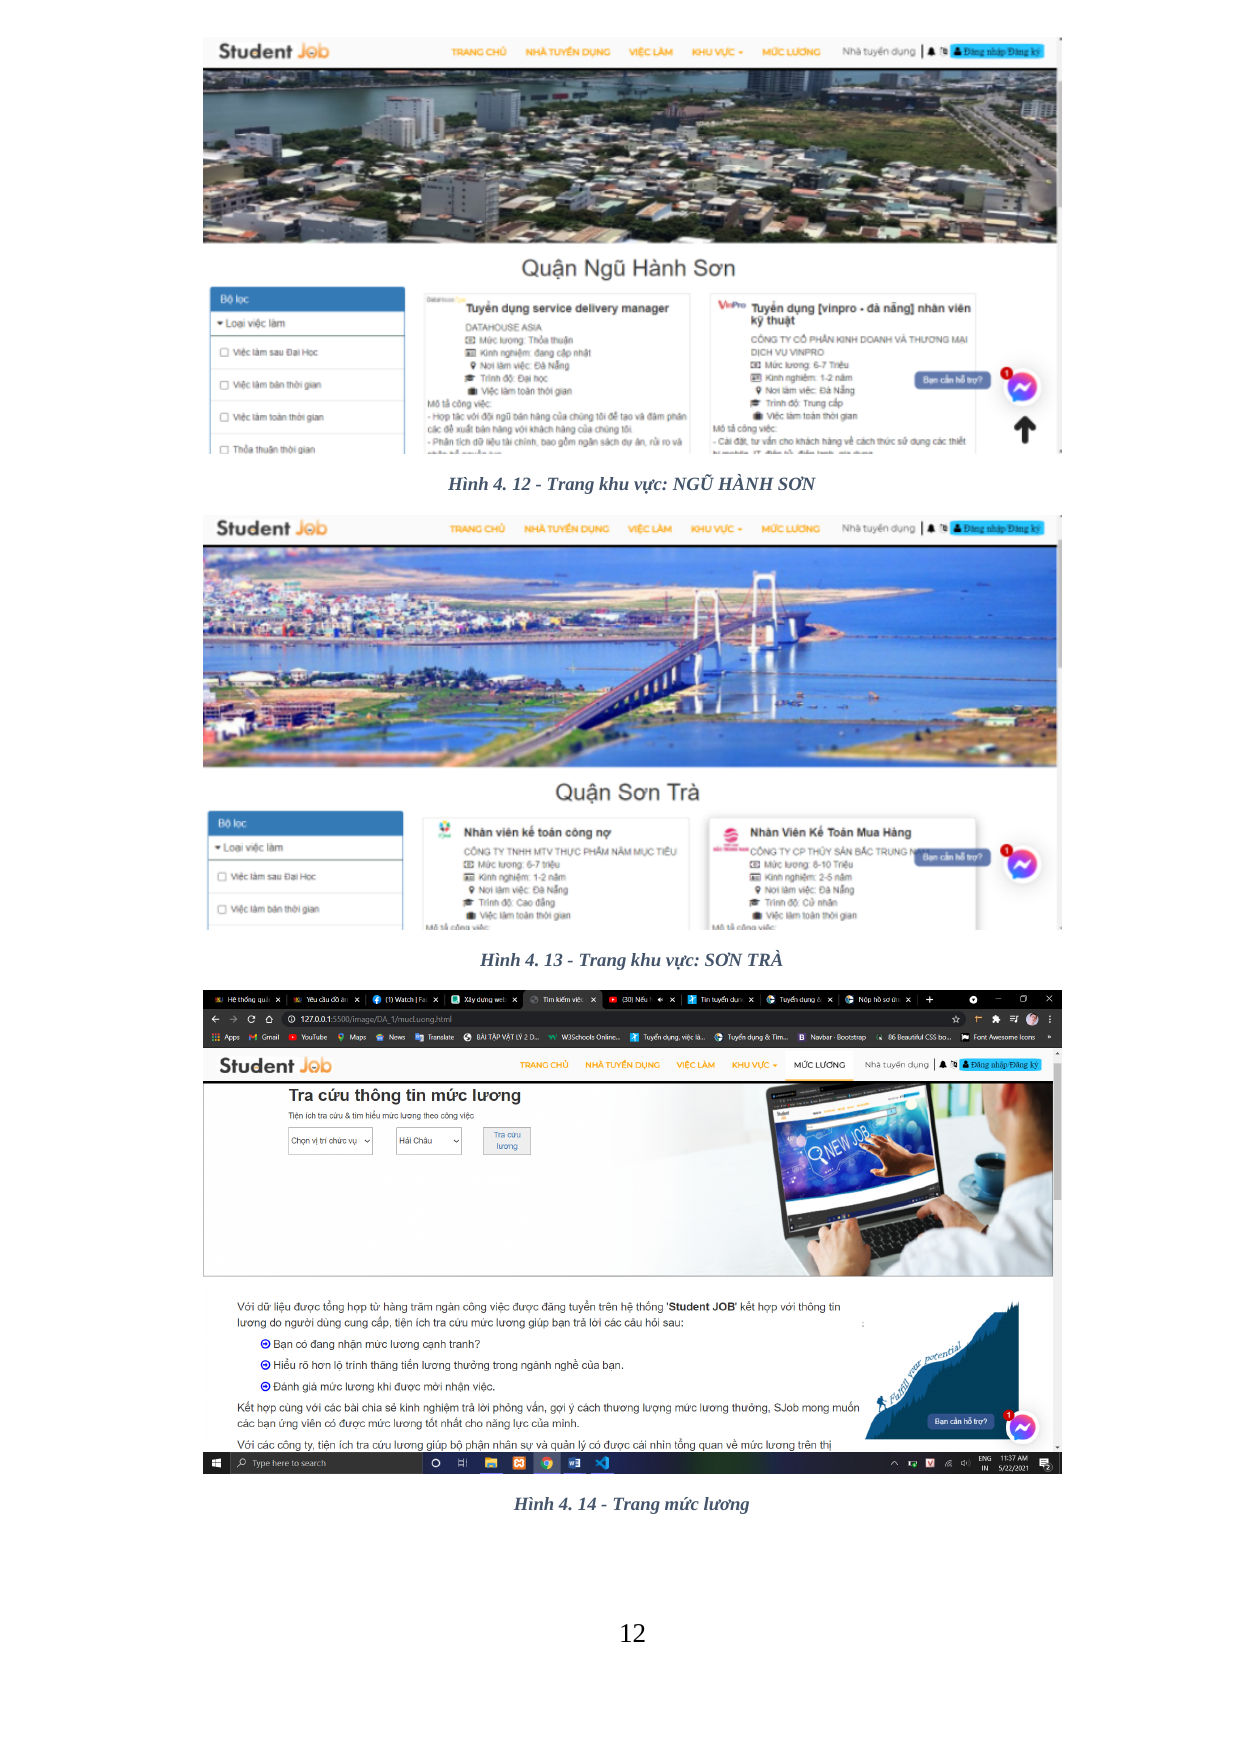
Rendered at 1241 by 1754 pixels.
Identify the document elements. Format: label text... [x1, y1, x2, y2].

picture [203, 37, 1062, 454]
picture [203, 515, 1062, 930]
text Hình 4. 13 - Trang khu vực: SƠN TRÀ [203, 948, 1062, 970]
text Hình 4. 14 - Trang mức lương [203, 1493, 1062, 1514]
picture [203, 990, 1062, 1474]
text Hình 4. 12 - Trang khu vực: NGŨ HÀNH SƠN [203, 473, 1062, 494]
